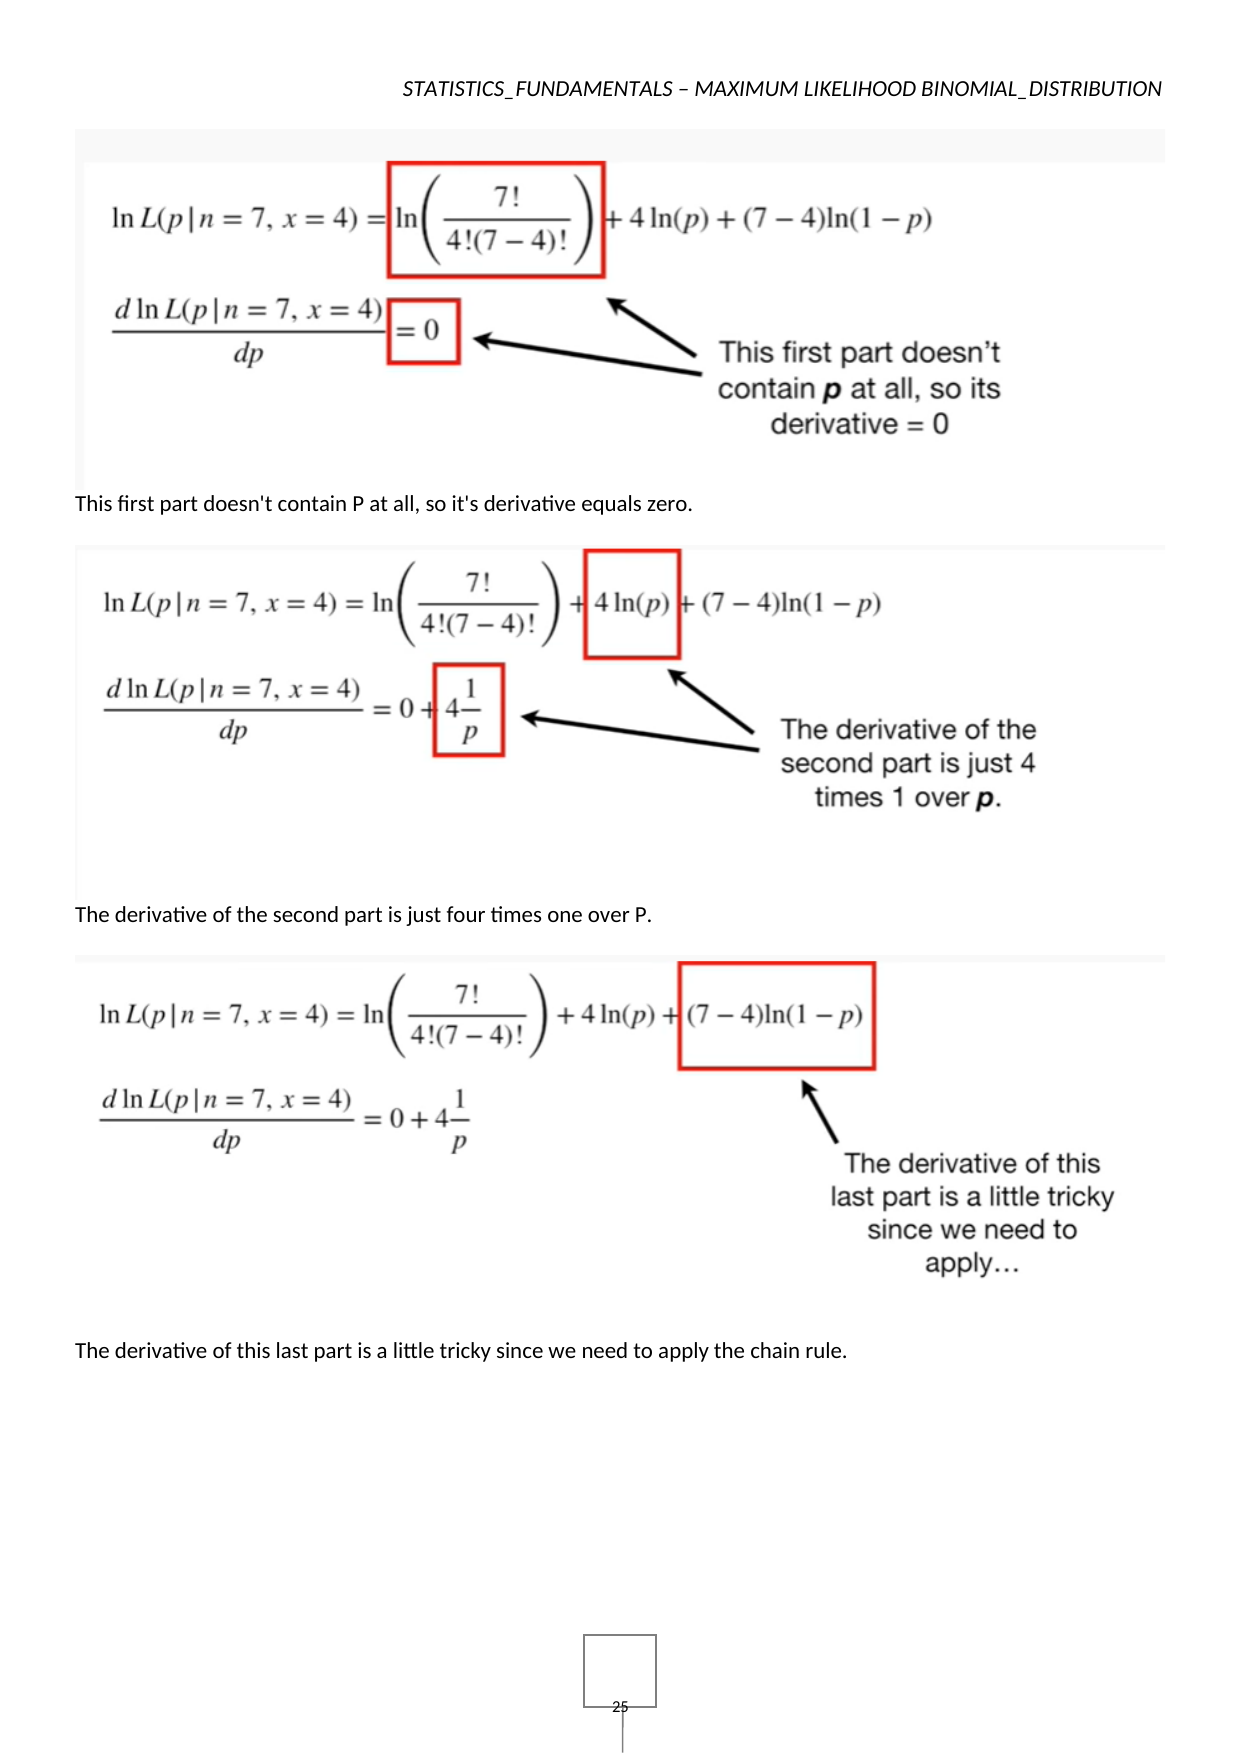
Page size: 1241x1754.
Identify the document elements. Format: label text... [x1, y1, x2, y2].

text The derivative of the second part is just four times one over P. [75, 900, 1165, 928]
text This first part doesn't contain P at all, so it's derivative equals zero. [75, 490, 1165, 517]
picture [75, 545, 1166, 900]
text The derivative of this last part is a little tricky since we need to apply the chain rule. [75, 1337, 1165, 1364]
picture [75, 129, 1166, 490]
picture [75, 955, 1166, 1337]
